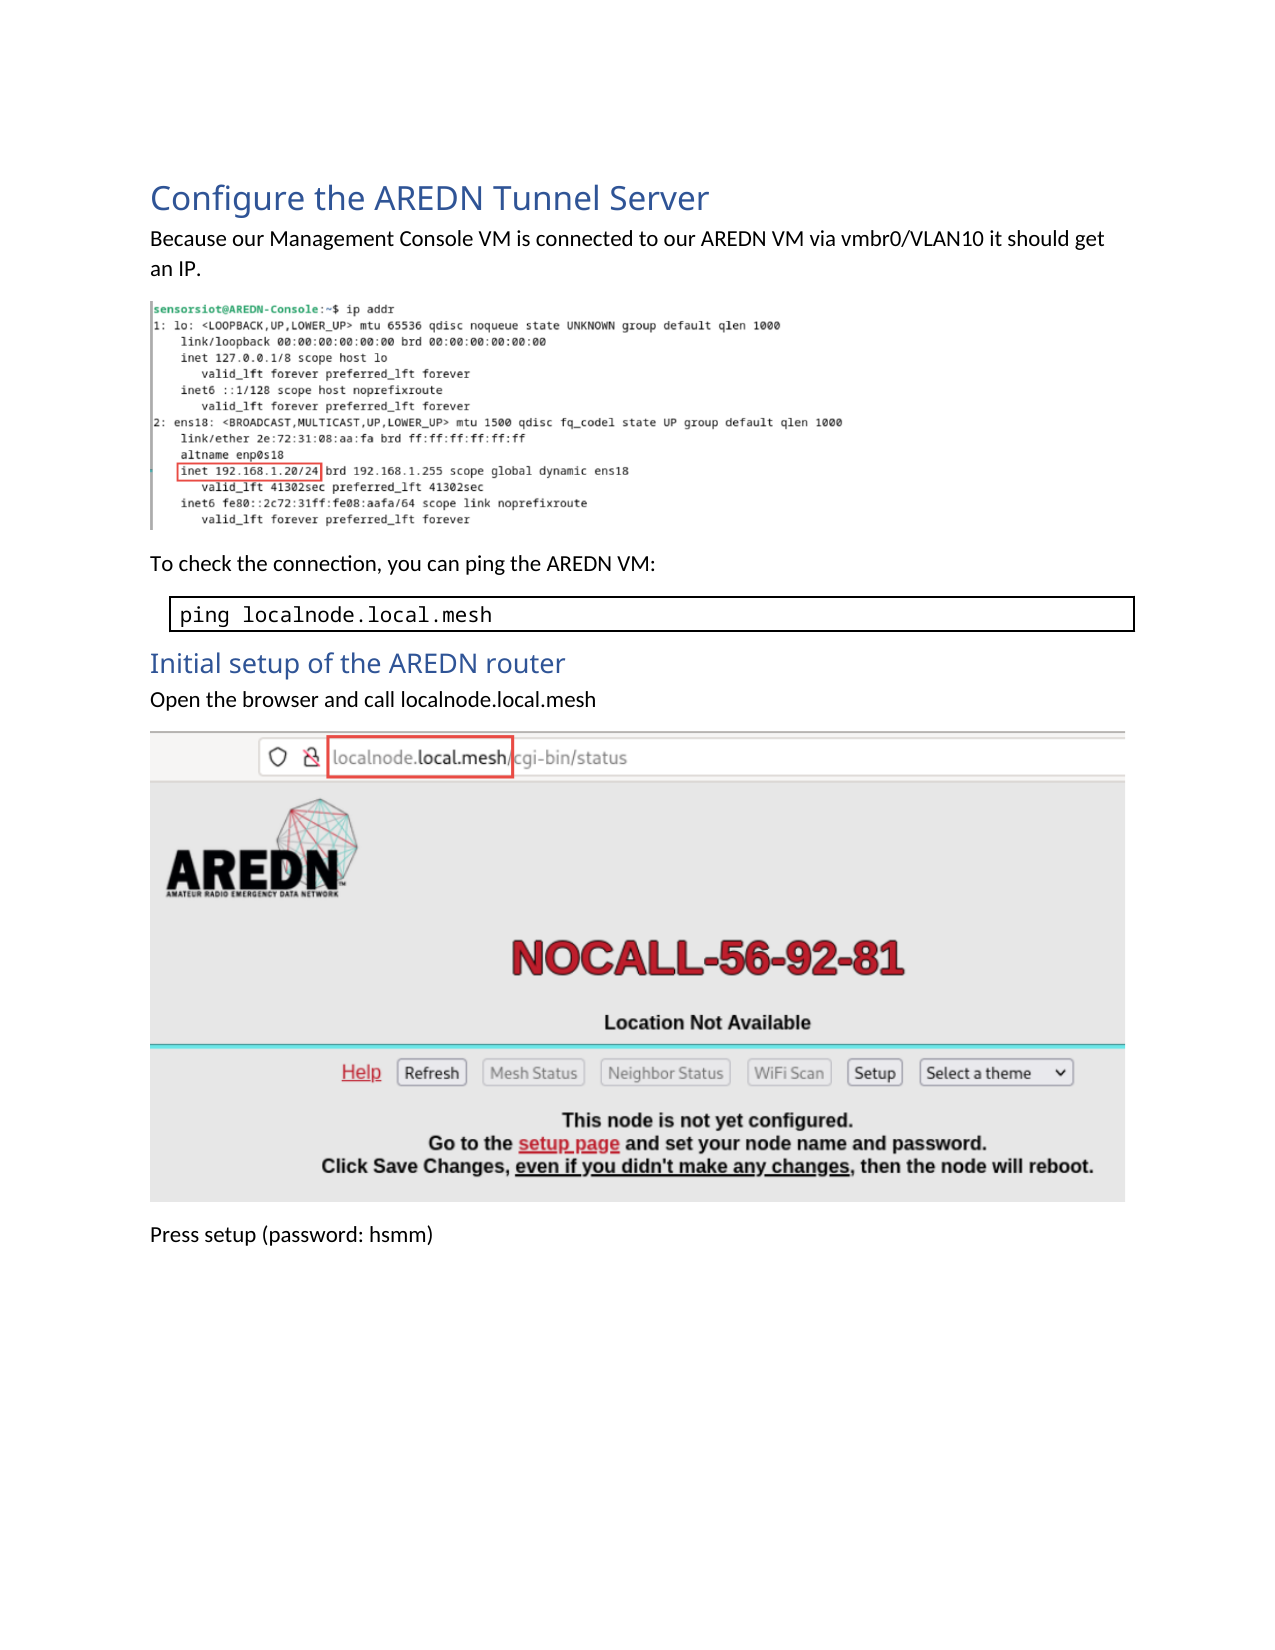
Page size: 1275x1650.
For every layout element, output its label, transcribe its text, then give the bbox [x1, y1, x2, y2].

text To check the connection, you can ping the AREDN VM: [150, 549, 1125, 577]
text Press setup (password: hsmm) [150, 1220, 1125, 1248]
picture [150, 301, 866, 530]
text Open the browser and call localnode.local.mesh [150, 685, 1125, 713]
subtitle Configure the AREDN Tunnel Server [150, 175, 1125, 220]
text Because our Management Console VM is connected to our AREDN VM via vmbr0/VLAN10 it should get an IP. [150, 224, 1125, 282]
text ping localnode.local.mesh [171, 598, 1133, 630]
subtitle Initial setup of the AREDN router [150, 645, 1125, 682]
picture [150, 731, 1125, 1202]
